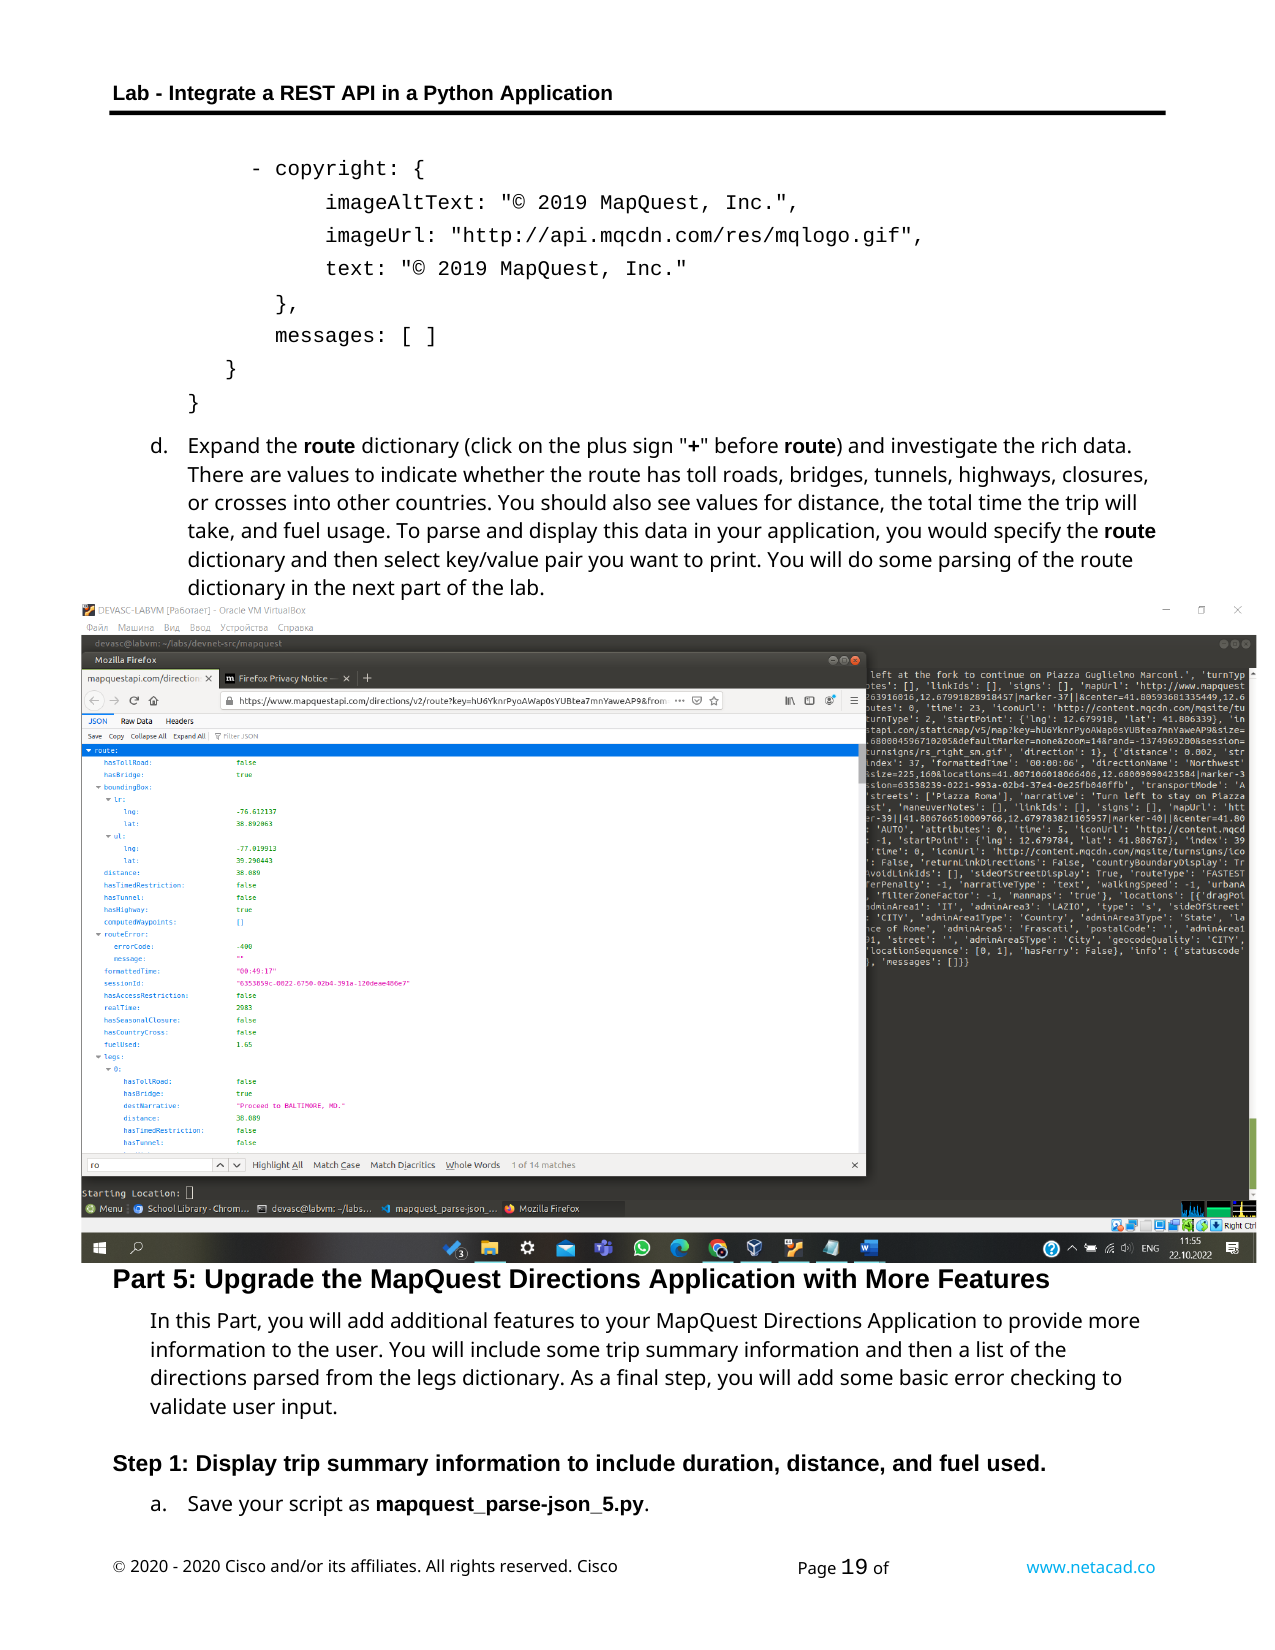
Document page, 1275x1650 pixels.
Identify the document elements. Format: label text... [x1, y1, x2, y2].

text - copyright: { [250, 158, 1256, 182]
text }, [275, 292, 1256, 315]
subtitle Step 1: Display trip summary information to include duration, distance, and fuel used. [112, 1450, 1256, 1476]
subtitle Part 5: Upgrade the MapQuest Directions Application with More Features [112, 1263, 1256, 1294]
list Expand the route dictionary (click on the plus sign "+" before route) and investigate the rich data. There are values to indicate whether the route has toll roads, bridges, tunnels, highways, closures, or crosses into other countries. You should also see values for distance, the total time the trip will take, and fuel usage. To parse and display this data in your application, you would specify the route dictionary and then select key/value pair you want to print. You will do some parsing of the route dictionary in the next part of the lab. [150, 431, 1158, 602]
text imageUrl: "http://api.mqcdn.com/res/mqlogo.gif", text: "© 2019 MapQuest, Inc." [325, 225, 925, 282]
text } [225, 358, 1256, 382]
text } [187, 392, 1256, 416]
text In this Part, you will add additional features to your MapQuest Directions Application to provide more information to the user. You will include some trip summary information and then a list of the directions parsed from the legs dictionary. As a final step, you will add some basic error checking to validate user input. [150, 1307, 1163, 1420]
list Save your script as mapquest_parse-json_5.py. [150, 1489, 1256, 1517]
picture [81, 602, 1257, 1263]
text imageAltText: "© 2019 MapQuest, Inc.", [325, 192, 1256, 215]
text messages: [ ] [275, 325, 1256, 349]
